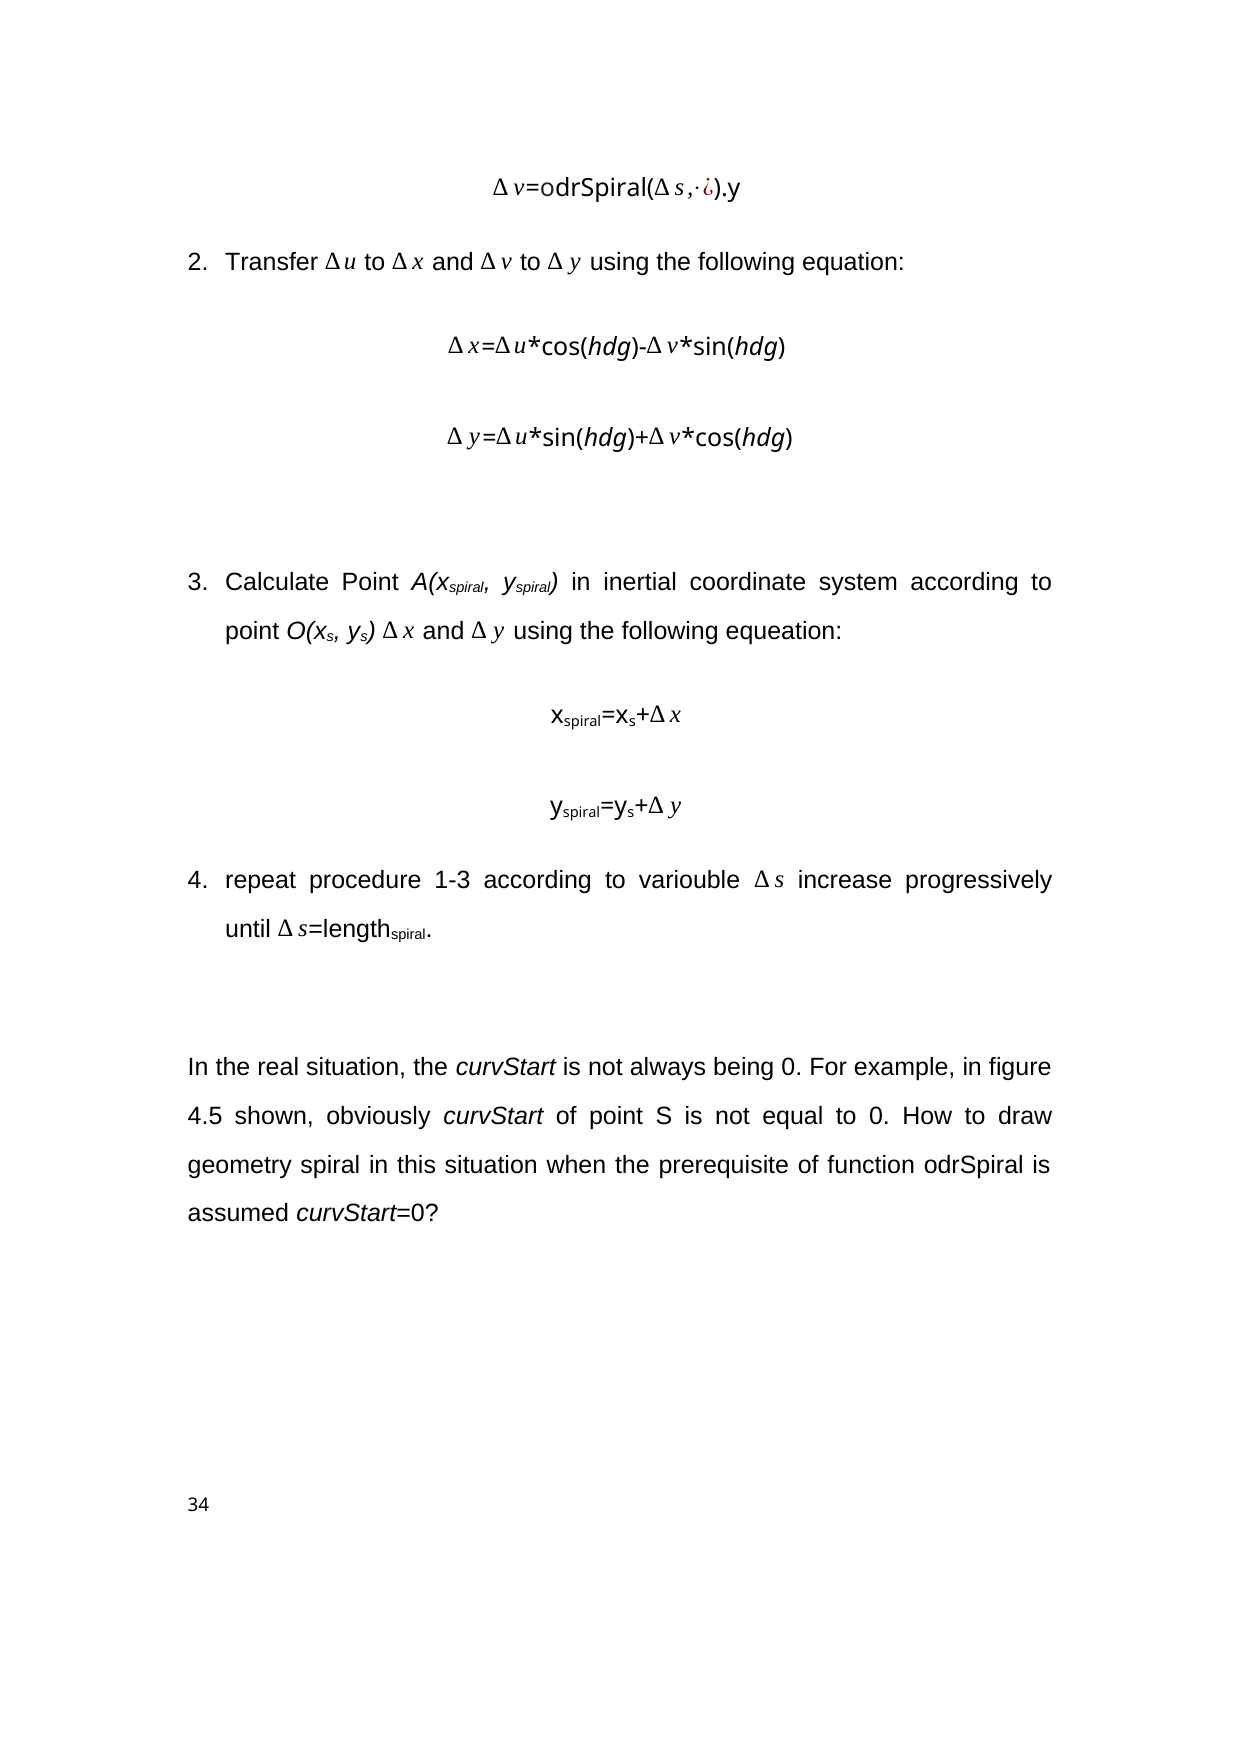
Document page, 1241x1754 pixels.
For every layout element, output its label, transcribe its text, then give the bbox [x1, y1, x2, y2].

text xspiral=xs+ (4.13) [187, 682, 1053, 747]
text yspiral=ys+ (4.14) [187, 773, 1053, 838]
list Calculate Point A(xspiral, yspiral) in inertial coordinate system according to point O(xs, ys) and using the following equeation: [187, 565, 1053, 646]
list repeat procedure 1-3 according to variouble increase progressively until =lengthspiral. [187, 863, 1053, 945]
text =*cos(hdg)-*sin(hdg) (4.11) [187, 313, 1053, 378]
text =odrSpiral().y (4.10) [187, 154, 1053, 219]
text =*sin(hdg)+*cos(hdg) (4.12) [187, 404, 1053, 469]
list Transfer to and to using the following equation: [187, 245, 1053, 278]
text In the real situation, the curvStart is not always being 0. For example, in figure 4.5 shown, obviously curvStart of point S is not equal to 0. How to draw geometry spiral in this situation when the prerequisite of function odrSpiral is assumed curvStart=0? [187, 1050, 1053, 1229]
